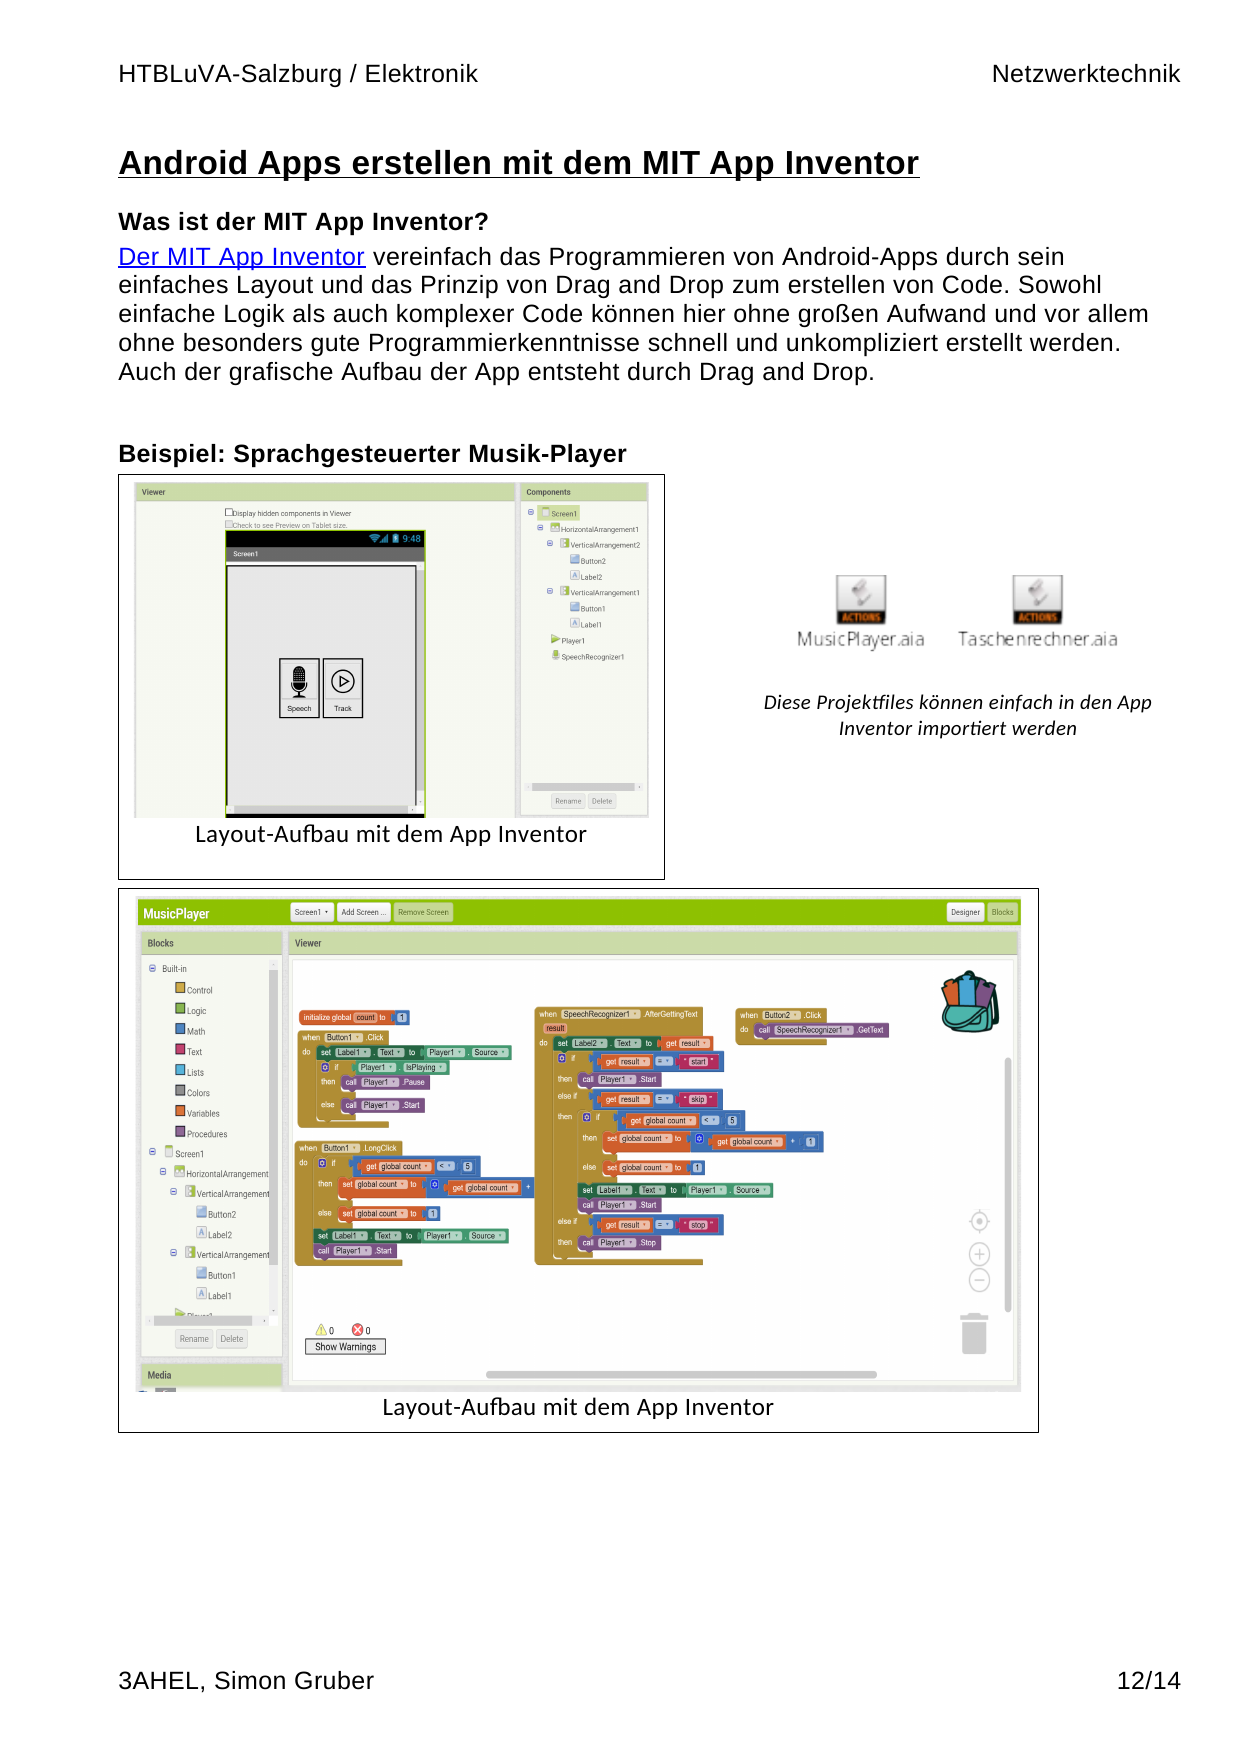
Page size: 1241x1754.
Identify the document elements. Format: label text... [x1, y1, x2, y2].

text Beispiel: Sprachgesteuerter Musik-Player [118, 439, 1181, 468]
picture [133, 482, 649, 818]
picture [135, 896, 1022, 1392]
text Der MIT App Inventor vereinfach das Programmieren von Android-Apps durch sein einfaches Layout und das Prinzip von Drag and Drop zum erstellen von Code. Sowohl einfache Logik als auch komplexer Code können hier ohne großen Aufwand und vor allem ohne besonders gute Programmierkenntnisse schnell und unkompliziert erstellt werden. Auch der grafische Aufbau der App entsteht durch Drag and Drop. [118, 242, 1181, 385]
text Android Apps erstellen mit dem MIT App Inventor [118, 143, 1181, 182]
text Was ist der MIT App Inventor? [118, 207, 1181, 235]
